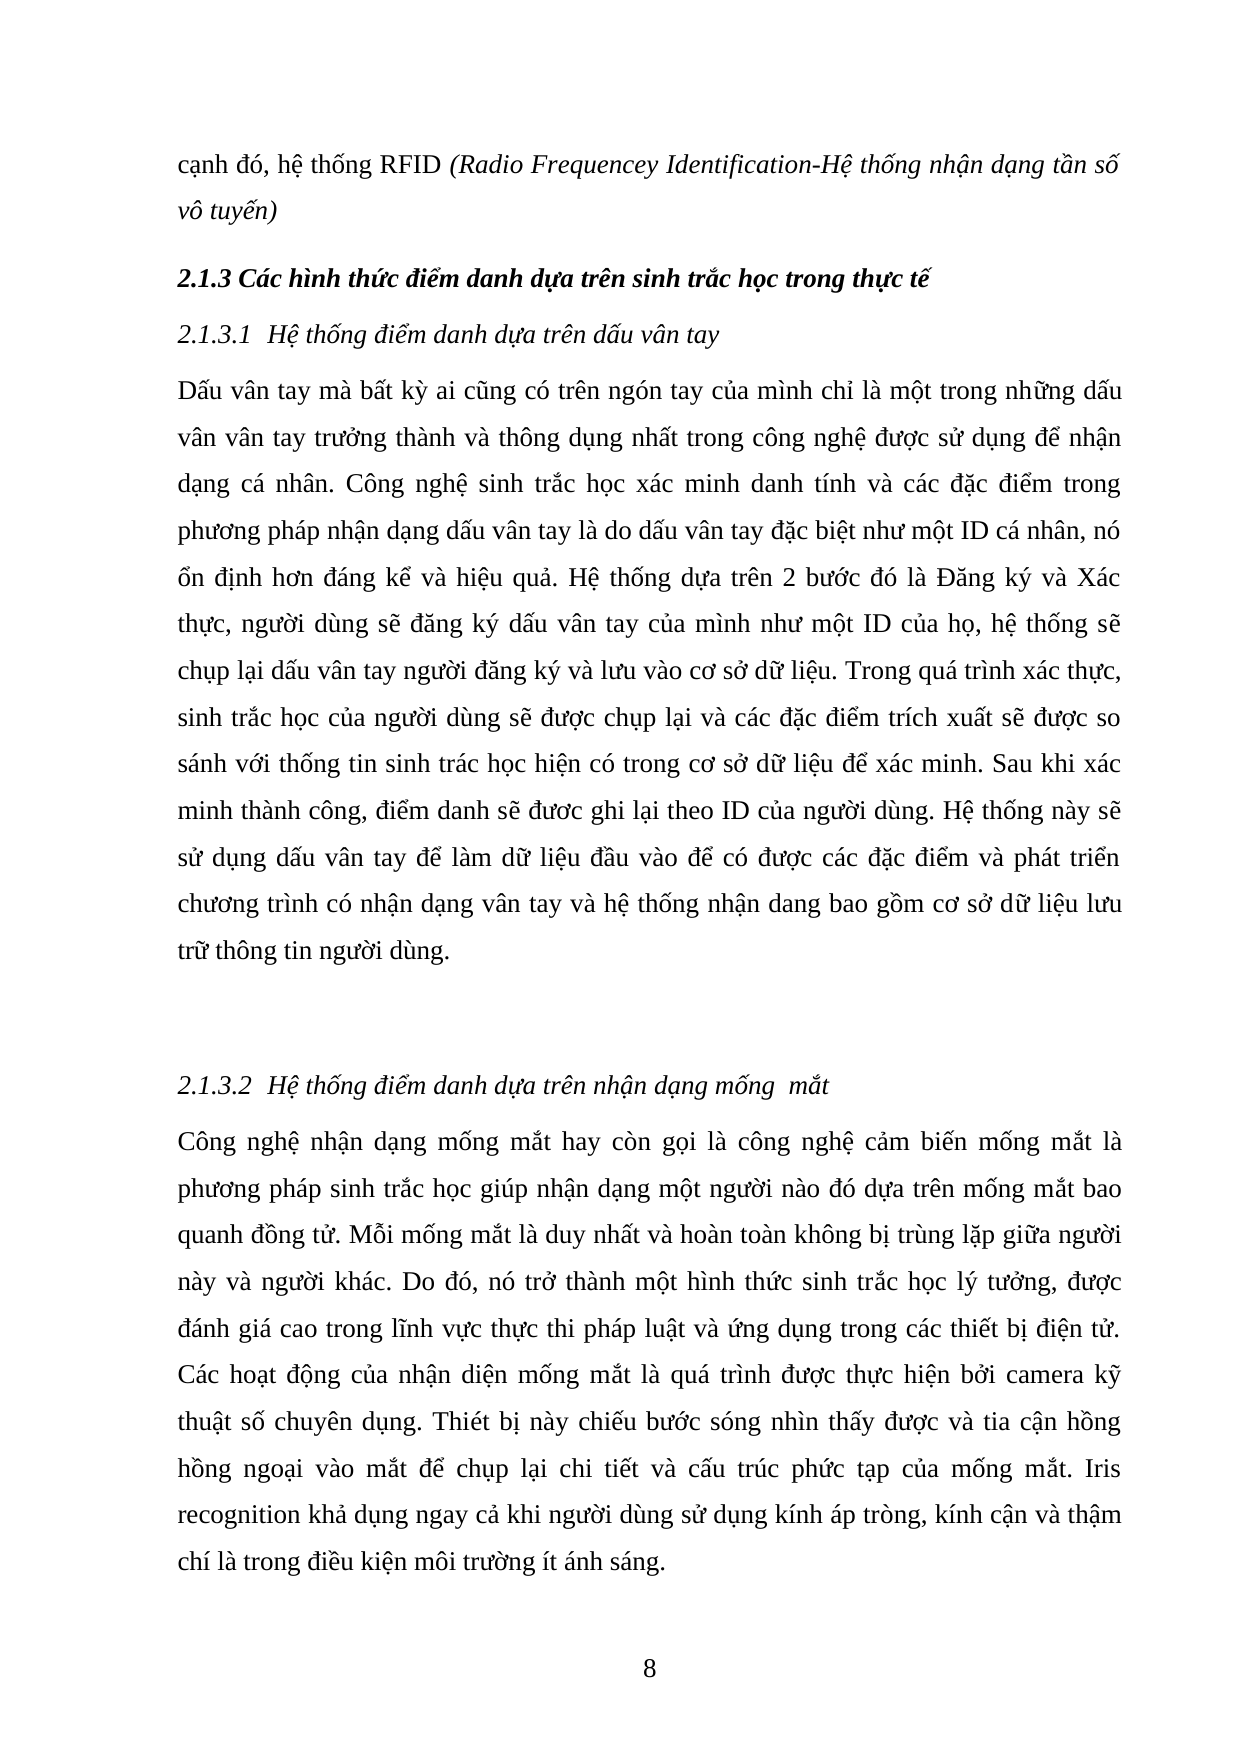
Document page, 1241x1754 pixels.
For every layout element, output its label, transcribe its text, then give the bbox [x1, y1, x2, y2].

subtitle Hệ thống điểm danh dựa trên dấu vân tay [177, 318, 1122, 349]
subtitle Các hình thức điểm danh dựa trên sinh trắc học trong thực tế [177, 262, 1122, 293]
text Công nghệ nhận dạng mống mắt hay còn gọi là công nghệ cảm biến mống mắt là phương pháp sinh trắc học giúp nhận dạng một người nào đó dựa trên mống mắt bao quanh đồng tử. Mỗi mống mắt là duy nhất và hoàn toàn không bị trùng lặp giữa người này và người khác. Do đó, nó trở thành một hình thức sinh trắc học lý tưởng, được đánh giá cao trong lĩnh vực thực thi pháp luật và ứng dụng trong các thiết bị điện tử. Các hoạt động của nhận diện mống mắt là quá trình được thực hiện bởi camera kỹ thuật số chuyên dụng. Thiét bị này chiếu bước sóng nhìn thấy được và tia cận hồng hồng ngoại vào mắt để chụp lại chi tiết và cấu trúc phức tạp của mống mắt. Iris recognition khả dụng ngay cả khi người dùng sử dụng kính áp tròng, kính cận và thậm chí là trong điều kiện môi trường ít ánh sáng. [177, 1125, 1122, 1576]
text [177, 148, 1122, 226]
subtitle Hệ thống điểm danh dựa trên nhận dạng mống mắt [177, 1069, 1122, 1100]
text Dấu vân tay mà bất kỳ ai cũng có trên ngón tay của mình chỉ là một trong những dấu vân vân tay trưởng thành và thông dụng nhất trong công nghệ được sử dụng để nhận dạng cá nhân. Công nghệ sinh trắc học xác minh danh tính và các đặc điểm trong phương pháp nhận dạng dấu vân tay là do dấu vân tay đặc biệt như một ID cá nhân, nó ổn định hơn đáng kể và hiệu quả. Hệ thống dựa trên 2 bước đó là Đăng ký và Xác thực, người dùng sẽ đăng ký dấu vân tay của mình như một ID của họ, hệ thống sẽ chụp lại dấu vân tay người đăng ký và lưu vào cơ sở dữ liệu. Trong quá trình xác thực, sinh trắc học của người dùng sẽ được chụp lại và các đặc điểm trích xuất sẽ được so sánh với thống tin sinh trác học hiện có trong cơ sở dữ liệu để xác minh. Sau khi xác minh thành công, điểm danh sẽ đươc ghi lại theo ID của người dùng. Hệ thống này sẽ sử dụng dấu vân tay để làm dữ liệu đầu vào để có được các đặc điểm và phát triển chương trình có nhận dạng vân tay và hệ thống nhận dang bao gồm cơ sở dữ liệu lưu trữ thông tin người dùng. [177, 374, 1122, 965]
